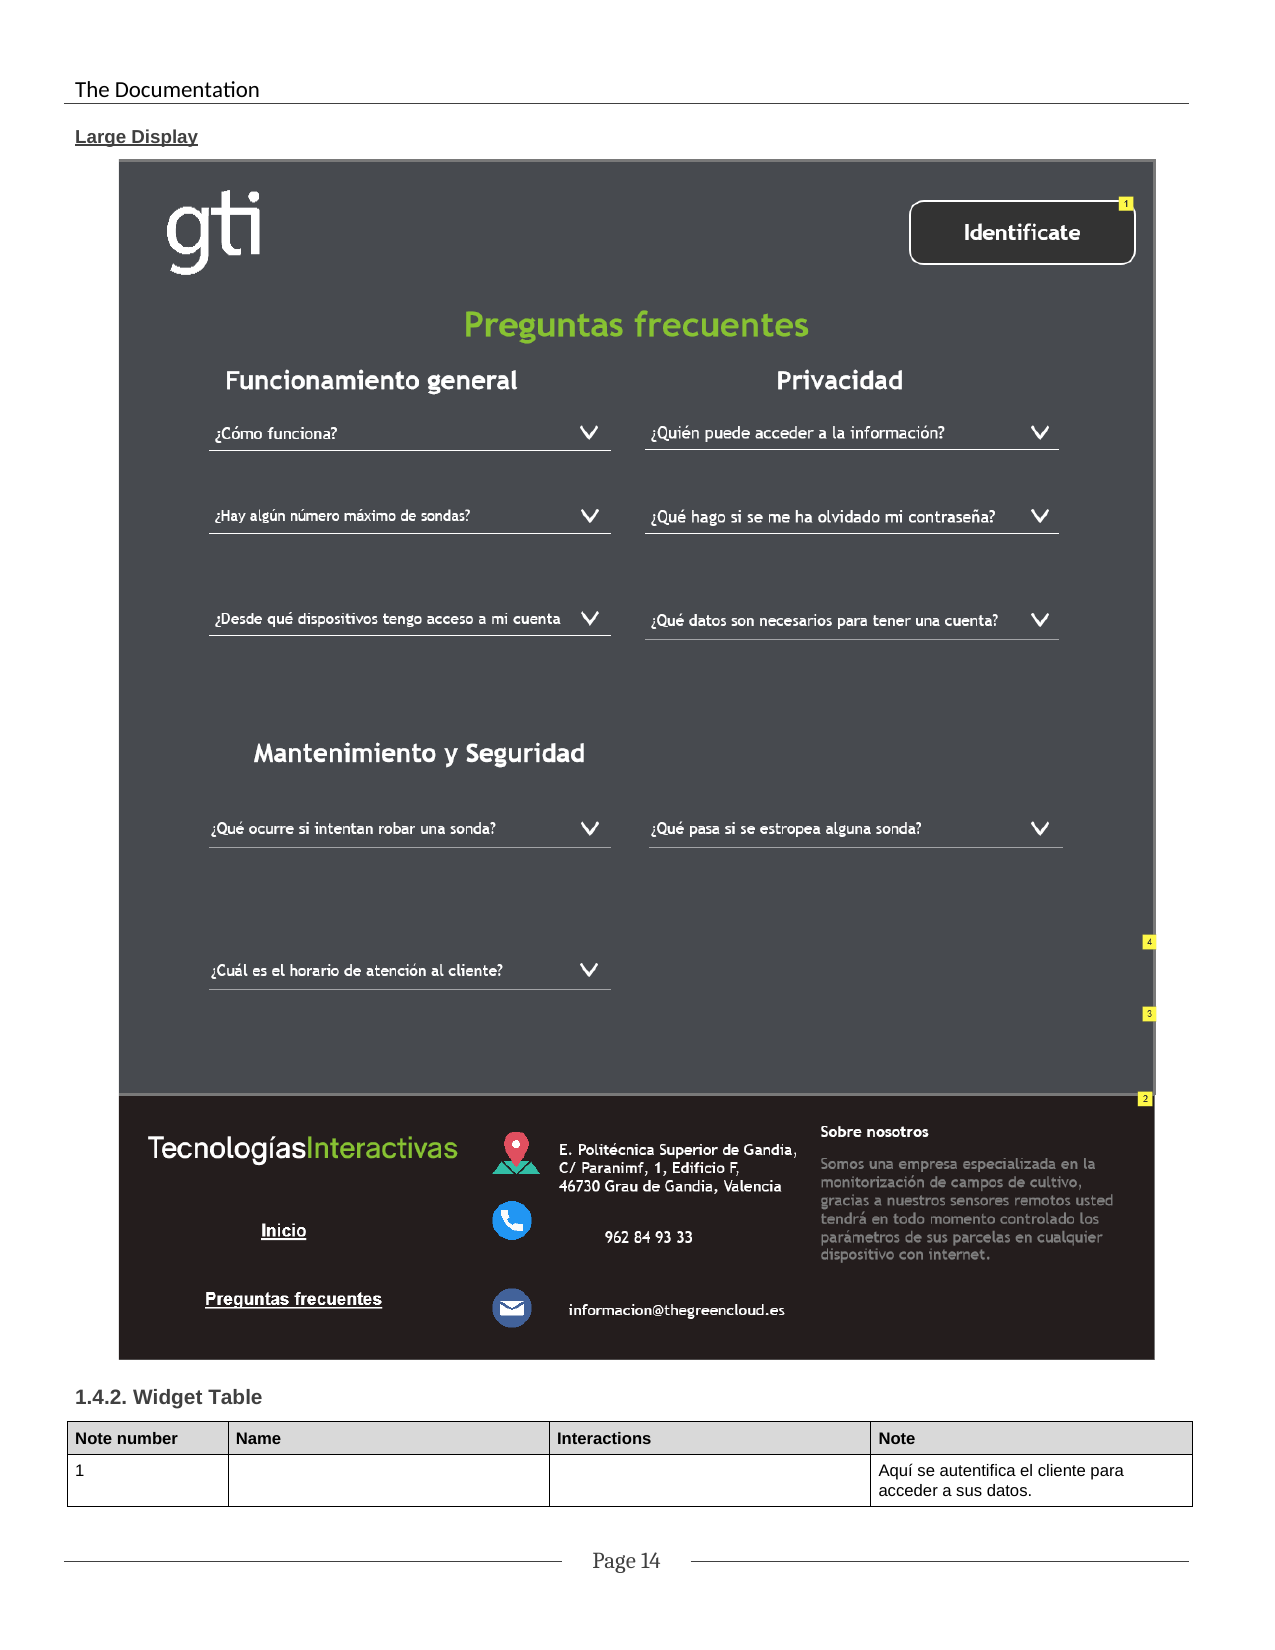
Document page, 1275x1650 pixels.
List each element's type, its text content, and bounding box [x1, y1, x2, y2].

table_cell Aquí se autentifica el cliente para acceder a sus datos. [871, 1455, 1192, 1506]
table_header Note [871, 1422, 1192, 1454]
table_header Interactions [550, 1422, 870, 1454]
table_header Name [229, 1422, 549, 1454]
table_header Note number [68, 1422, 228, 1454]
table_cell 1 [68, 1455, 228, 1506]
table_cell [229, 1455, 549, 1506]
subtitle Widget Table [75, 1385, 1200, 1409]
table_cell [550, 1455, 870, 1506]
subtitle Large Display [75, 126, 1200, 147]
